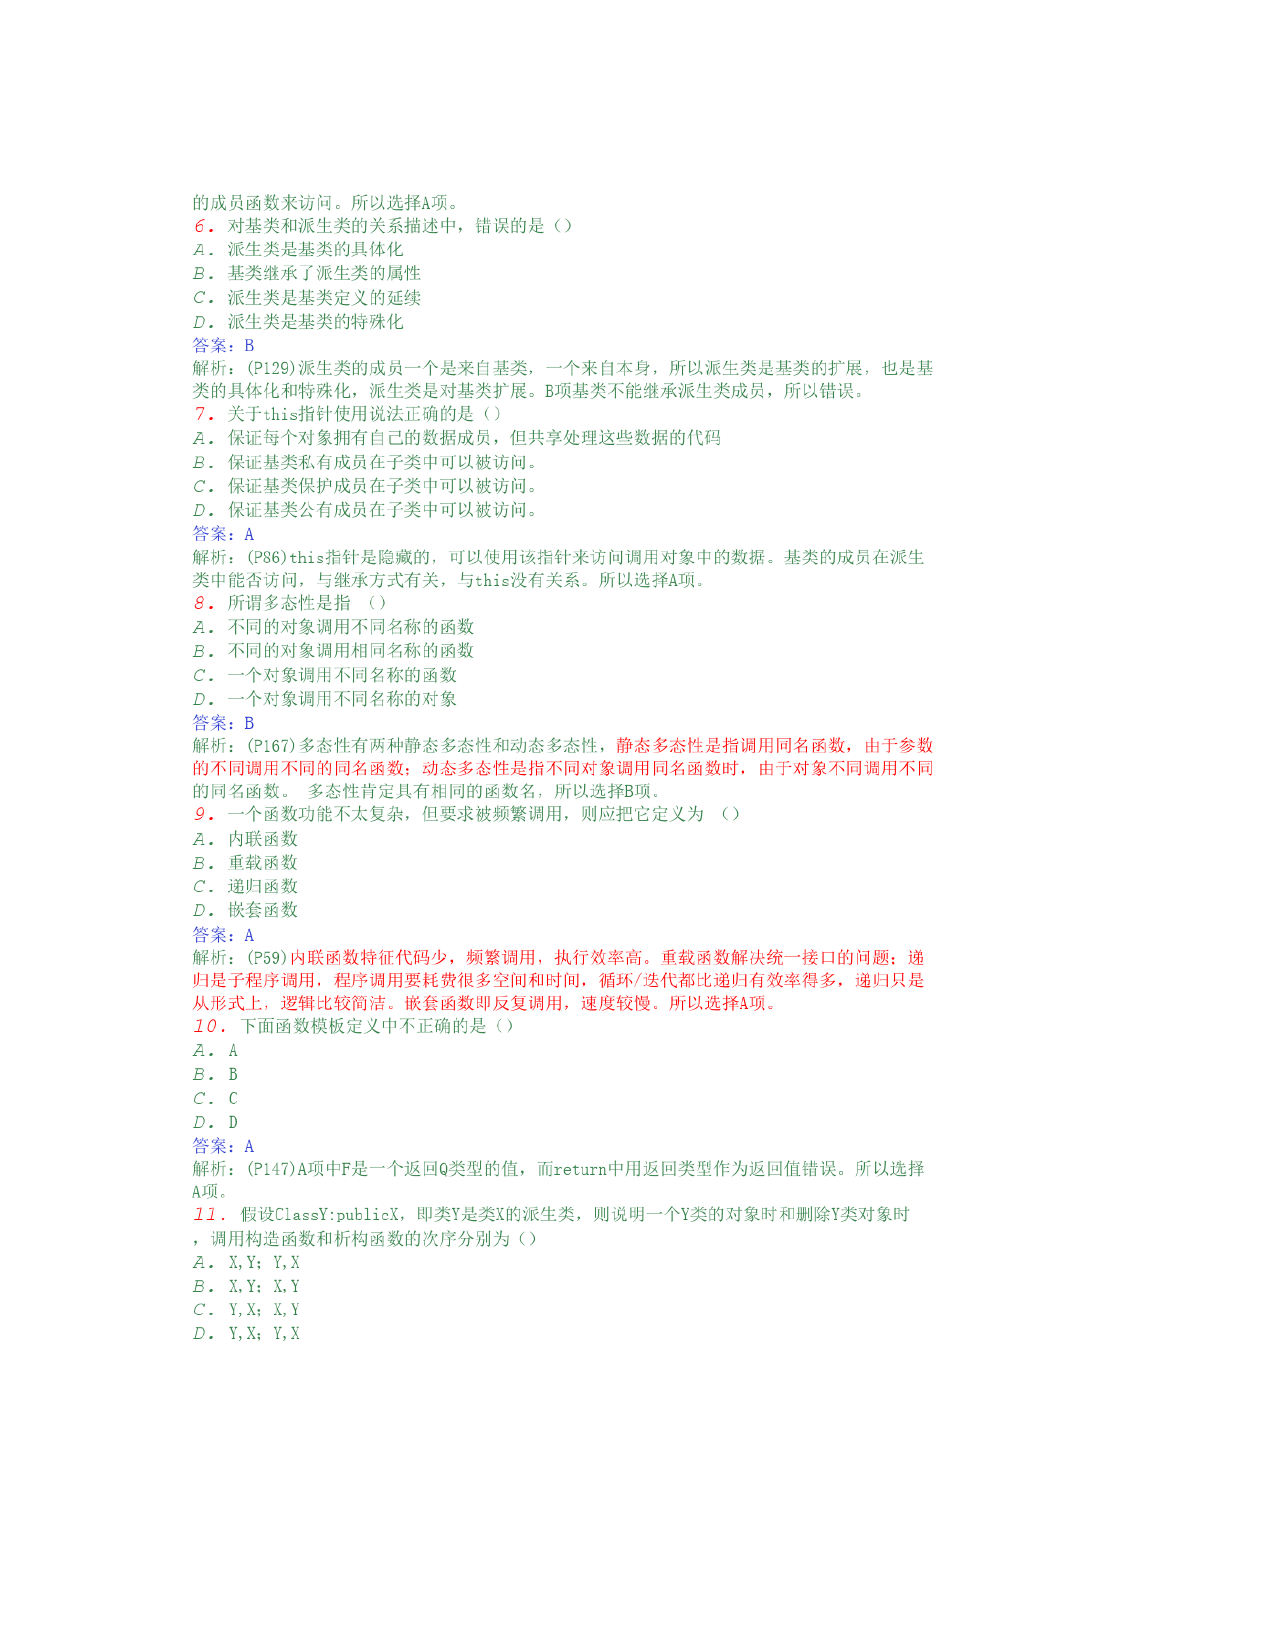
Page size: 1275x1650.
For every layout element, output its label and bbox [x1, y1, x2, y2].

picture [150, 150, 1025, 1388]
